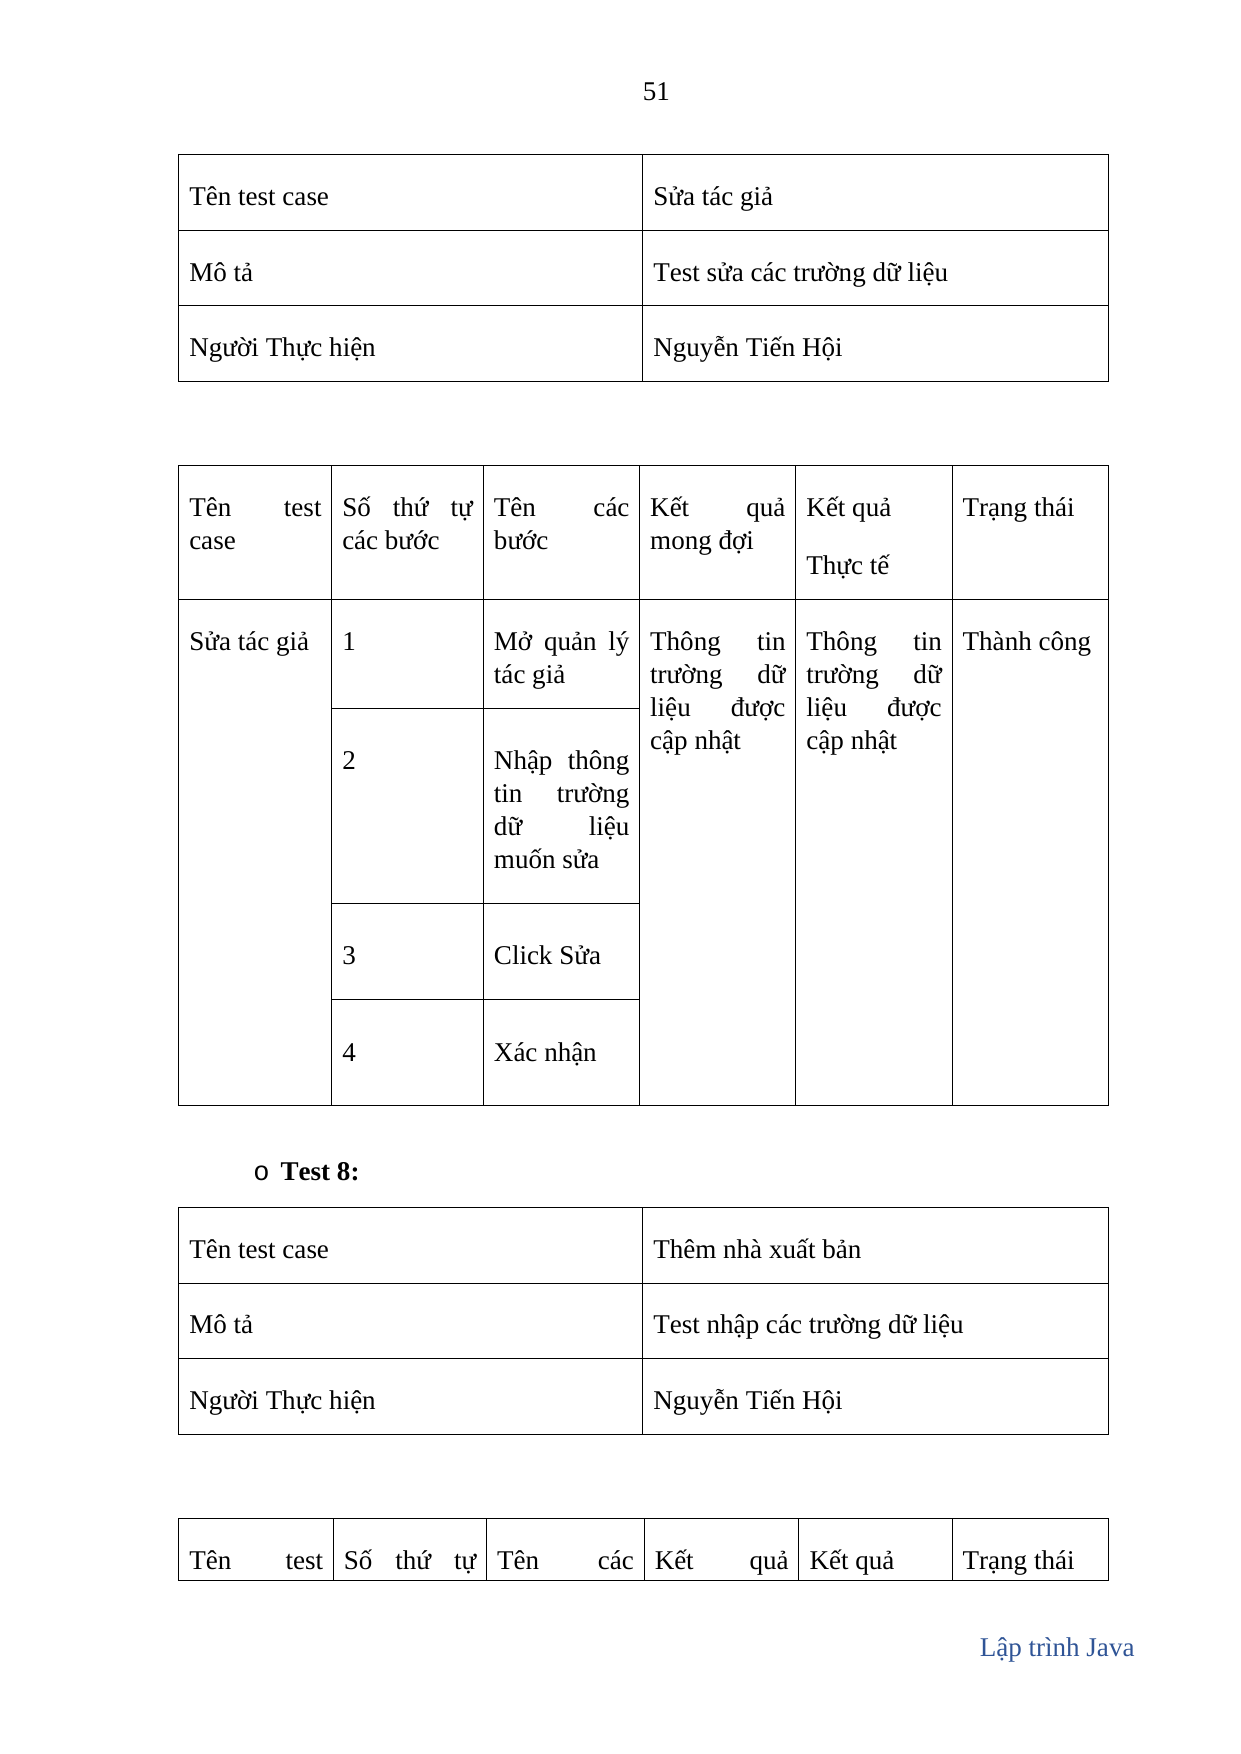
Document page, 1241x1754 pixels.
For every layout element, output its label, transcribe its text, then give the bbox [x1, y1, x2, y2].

table_header Kết quả Thực tế [796, 466, 952, 599]
table_cell Nguyễn Tiến Hội [643, 1359, 1108, 1434]
table_header Tên test case [179, 466, 331, 599]
table_header Sửa tác giả [643, 155, 1108, 229]
table_cell Người Thực hiện [179, 306, 642, 381]
table_cell Test sửa các trường dữ liệu [643, 231, 1108, 305]
table_header Trạng thái [953, 466, 1108, 599]
table_cell Thông tin trường dữ liệu được cập nhật [796, 600, 952, 1104]
table_header Tên test case [179, 1519, 333, 1580]
table_cell 3 [332, 904, 483, 999]
table_header Trạng thái [953, 1519, 1108, 1580]
table_header Số thứ tự các bước [334, 1519, 486, 1580]
table_cell Nhập thông tin trường dữ liệu muốn sửa [484, 709, 639, 903]
table_header Tên các bước [487, 1519, 644, 1580]
table_cell Thông tin trường dữ liệu được cập nhật [640, 600, 795, 1104]
table_cell 4 [332, 1000, 483, 1104]
table_cell Người Thực hiện [179, 1359, 642, 1434]
table_cell Mô tả [179, 1284, 642, 1358]
table_cell 1 [332, 600, 483, 707]
table_cell Mô tả [179, 231, 642, 305]
table_header Kết quả Thực tế [799, 1519, 952, 1580]
table_header Kết quả mong đợi [645, 1519, 798, 1580]
table_cell Sửa tác giả [179, 600, 331, 1104]
table_cell 2 [332, 709, 483, 903]
table_header Tên các bước [484, 466, 639, 599]
table_header Số thứ tự các bước [332, 466, 483, 599]
table_cell Mở quản lý tác giả [484, 600, 639, 707]
table_cell Click Sửa [484, 904, 639, 999]
table_cell Nguyễn Tiến Hội [643, 306, 1108, 381]
table_cell Test nhập các trường dữ liệu [643, 1284, 1108, 1358]
table_header Thêm nhà xuất bản [643, 1208, 1108, 1282]
table_cell Thành công [953, 600, 1108, 1104]
table_header Tên test case [179, 1208, 642, 1282]
table_header Kết quả mong đợi [640, 466, 795, 599]
text o Test 8: [253, 1155, 1134, 1188]
table_header Tên test case [179, 155, 642, 229]
table_cell Xác nhận [484, 1000, 639, 1104]
